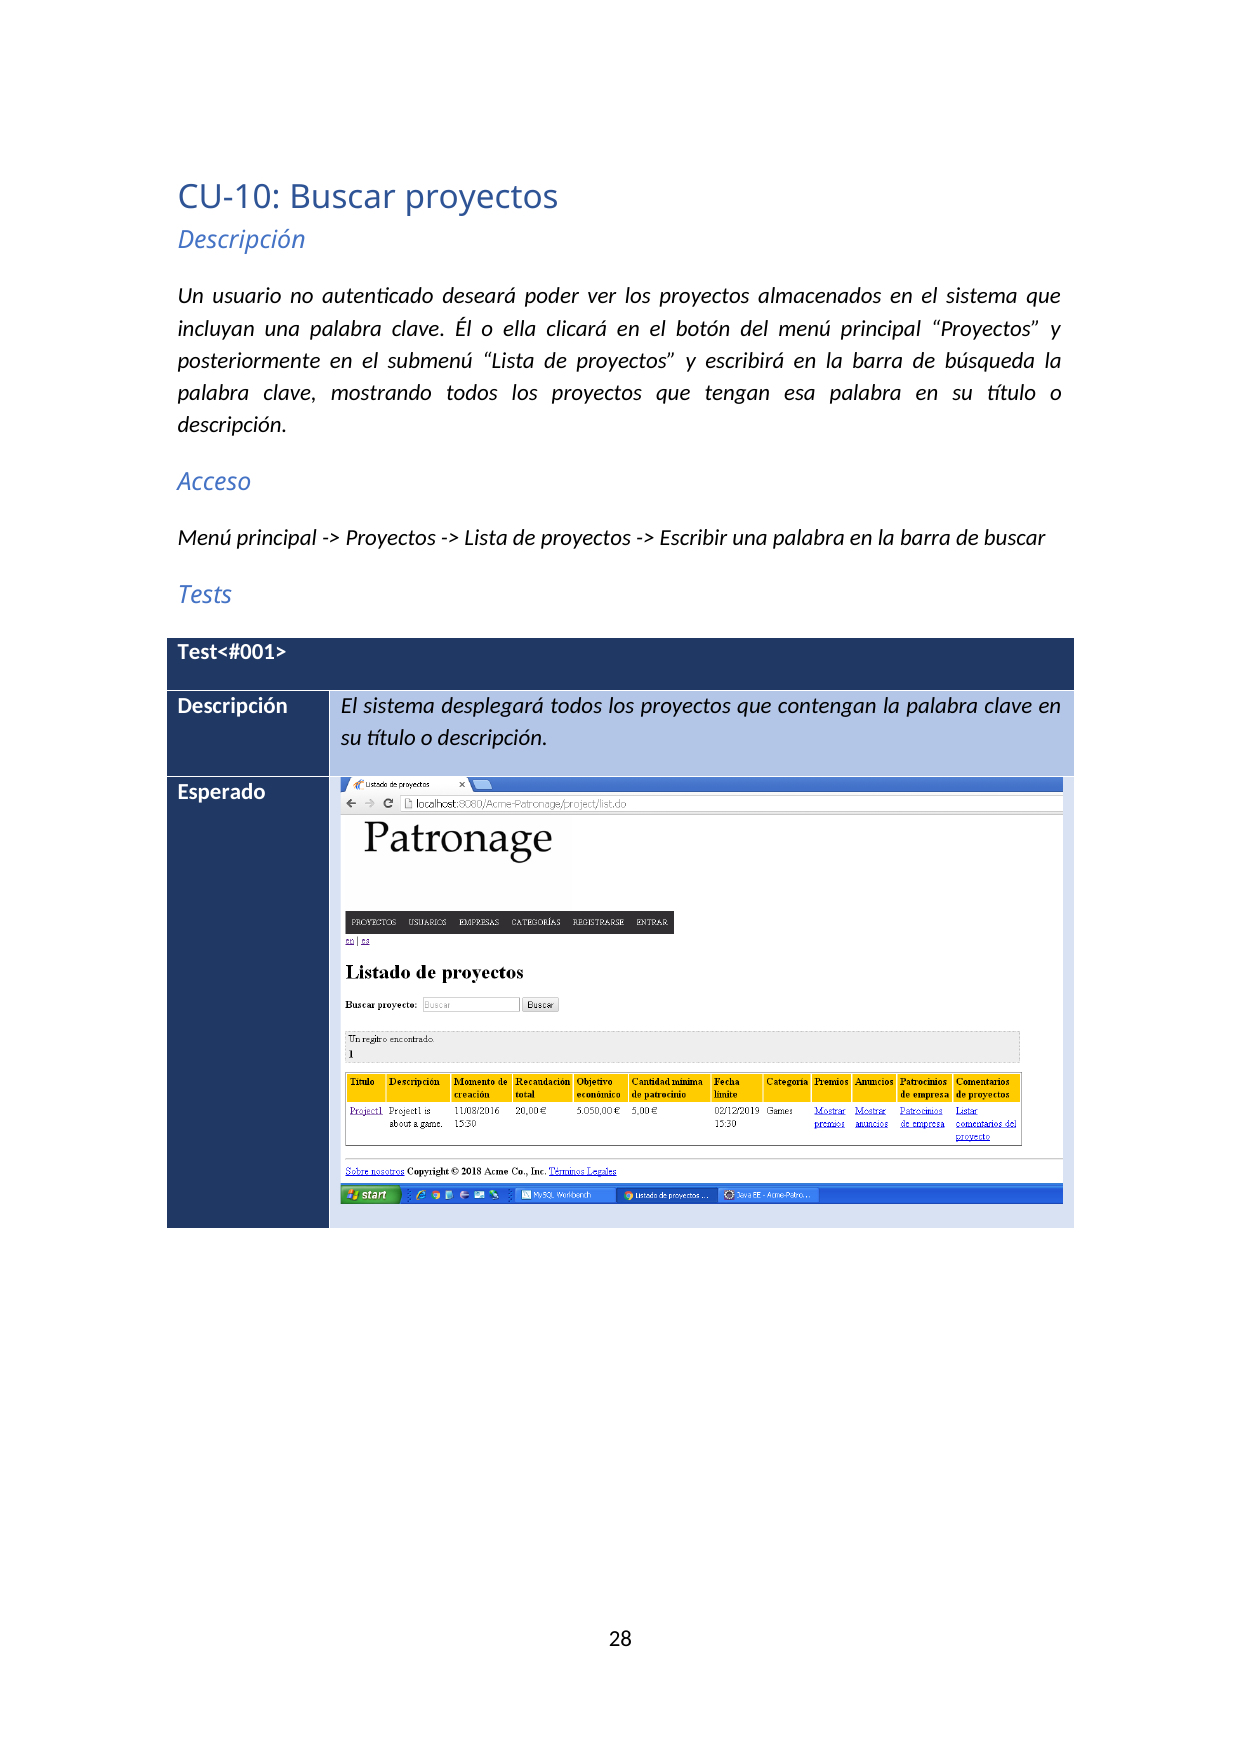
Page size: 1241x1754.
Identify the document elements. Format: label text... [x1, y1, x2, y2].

picture [340, 777, 1063, 1204]
text Tests [177, 576, 1063, 610]
text Descripción [177, 222, 1063, 256]
text Menú principal -> Proyectos -> Lista de proyectos -> Escribir una palabra en la barra de buscar [177, 523, 1063, 551]
table_cell El sistema desplegará todos los proyectos que contengan la palabra clave en su título o descripción. [330, 691, 1074, 776]
table_cell Descripción [167, 691, 329, 776]
table_header Test<#001> [167, 638, 1074, 690]
text Acceso [177, 463, 1063, 497]
table_cell [330, 777, 1074, 1228]
table_cell Esperado [167, 777, 329, 1228]
text Un usuario no autenticado deseará poder ver los proyectos almacenados en el sistema que incluyan una palabra clave. Él o ella clicará en el botón del menú principal “Proyectos” y posteriormente en el submenú “Lista de proyectos” y escribirá en la barra de búsqueda la palabra clave, mostrando todos los proyectos que tengan esa palabra en su título o descripción. [177, 282, 1063, 438]
subtitle CU-10: Buscar proyectos [177, 173, 1063, 218]
